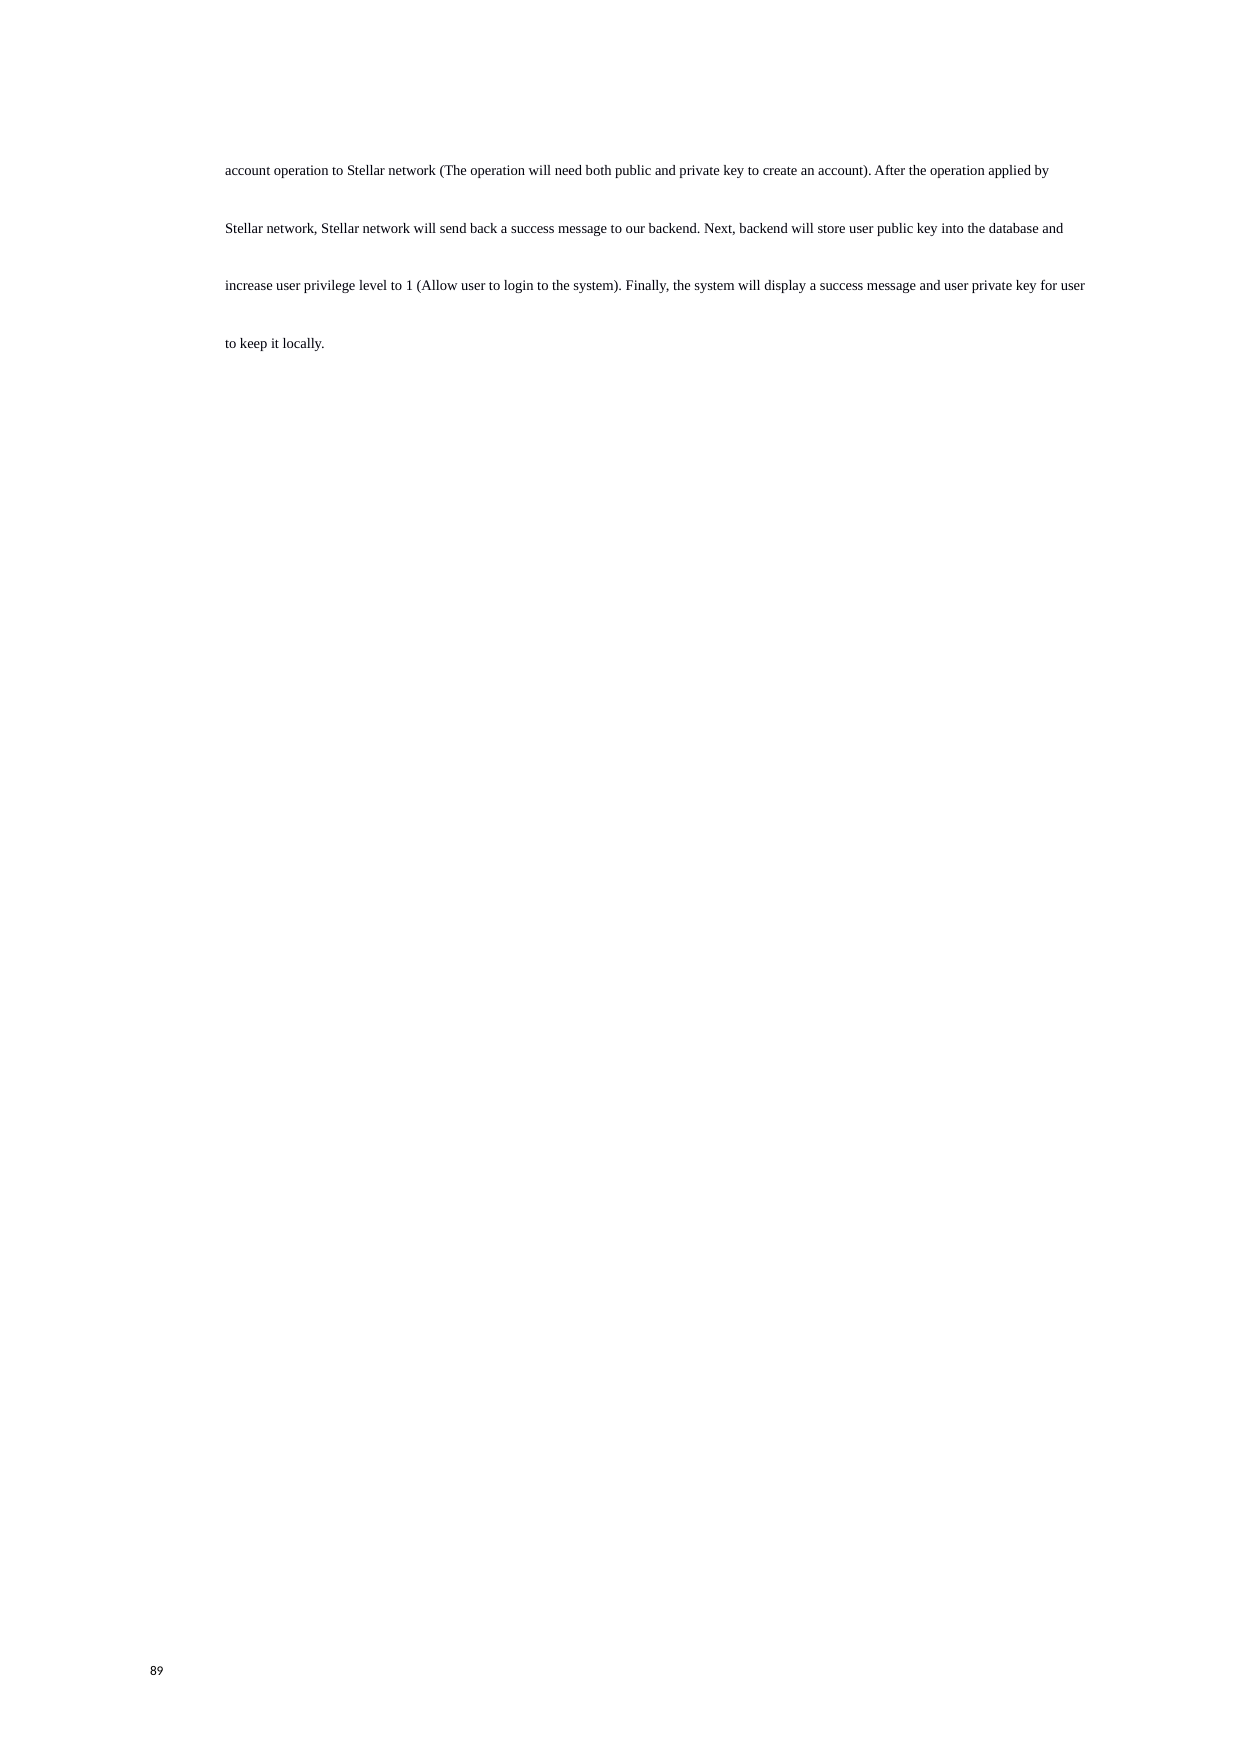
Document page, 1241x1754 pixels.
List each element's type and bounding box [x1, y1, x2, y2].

text [225, 150, 1090, 351]
